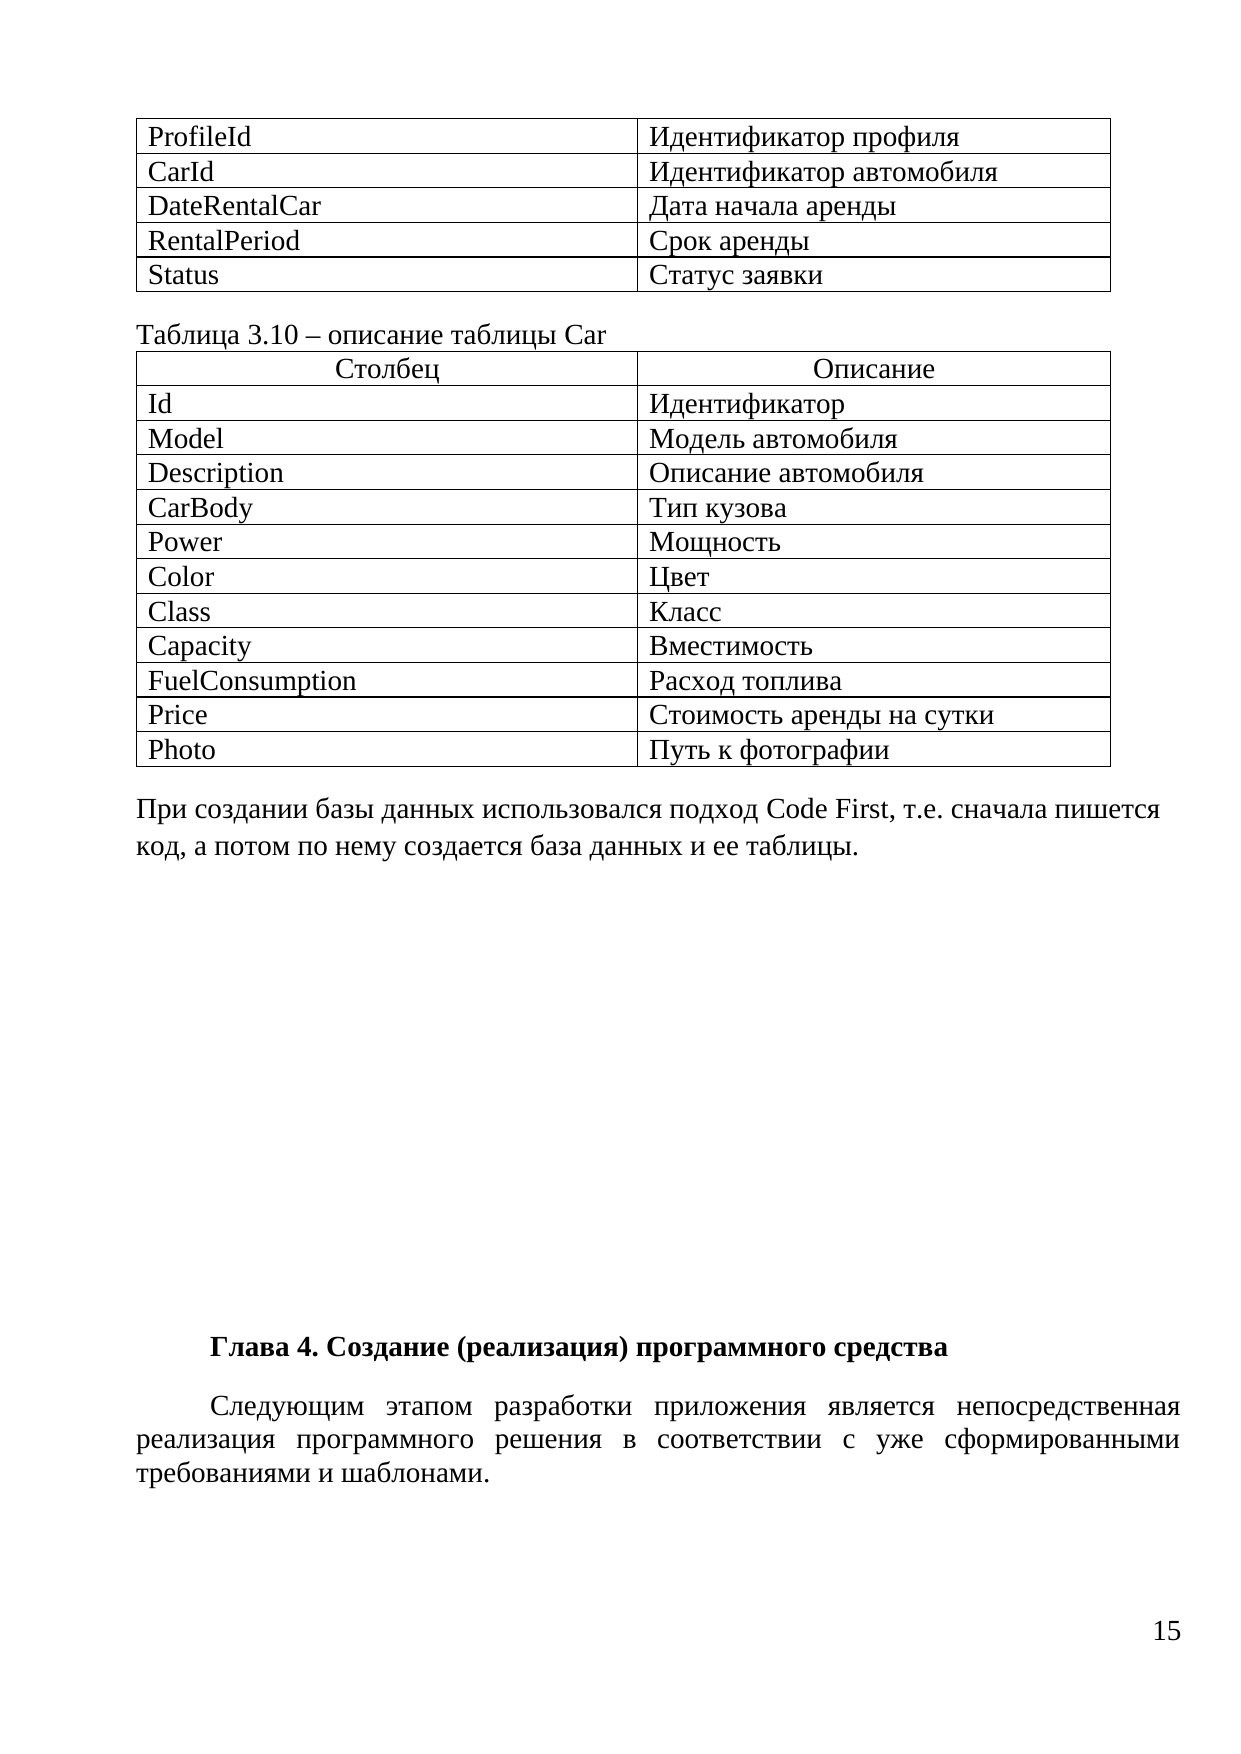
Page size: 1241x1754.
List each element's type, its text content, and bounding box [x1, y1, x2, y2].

table_cell Дата начала аренды [638, 188, 1110, 222]
table_cell Status [137, 258, 637, 291]
table_cell Class [137, 594, 637, 627]
table_cell Идентификатор [638, 386, 1110, 420]
table_cell CarId [137, 154, 637, 187]
table_cell RentalPeriod [137, 223, 637, 256]
table_cell FuelConsumption [137, 663, 637, 696]
table_cell Photo [137, 732, 637, 766]
table_cell Тип кузова [638, 490, 1110, 523]
table_cell Идентификатор автомобиля [638, 154, 1110, 187]
text Глава 4. Создание (реализация) программного средства [136, 1329, 1181, 1363]
table_cell CarBody [137, 490, 637, 523]
table_cell Идентификатор профиля [638, 119, 1110, 153]
table_cell Capacity [137, 628, 637, 662]
table_cell Description [137, 455, 637, 489]
table_cell Color [137, 559, 637, 593]
table_cell Путь к фотографии [638, 732, 1110, 766]
text При создании базы данных использовался подход Code First, т.е. сначала пишется код, а потом по нему создается база данных и ее таблицы. [136, 792, 1181, 861]
table_cell Расход топлива [638, 663, 1110, 696]
table_cell Power [137, 525, 637, 558]
table_cell Срок аренды [638, 223, 1110, 256]
table_cell Id [137, 386, 637, 420]
table_cell ProfileId [137, 119, 637, 153]
table_cell Мощность [638, 525, 1110, 558]
text Таблица 3.10 – описание таблицы Car [136, 317, 1181, 351]
table_cell Стоимость аренды на сутки [638, 698, 1110, 731]
table_cell Описание автомобиля [638, 455, 1110, 489]
table_cell DateRentalCar [137, 188, 637, 222]
table_cell Цвет [638, 559, 1110, 593]
table_header Столбец [137, 352, 637, 385]
table_cell Класс [638, 594, 1110, 627]
table_cell Model [137, 421, 637, 454]
table_cell Модель автомобиля [638, 421, 1110, 454]
text Следующим этапом разработки приложения является непосредственная реализация программного решения в соответствии с уже сформированными требованиями и шаблонами. [136, 1388, 1181, 1489]
table_cell Статус заявки [638, 258, 1110, 291]
table_cell Вместимость [638, 628, 1110, 662]
table_header Описание [638, 352, 1110, 385]
table_cell Price [137, 698, 637, 731]
